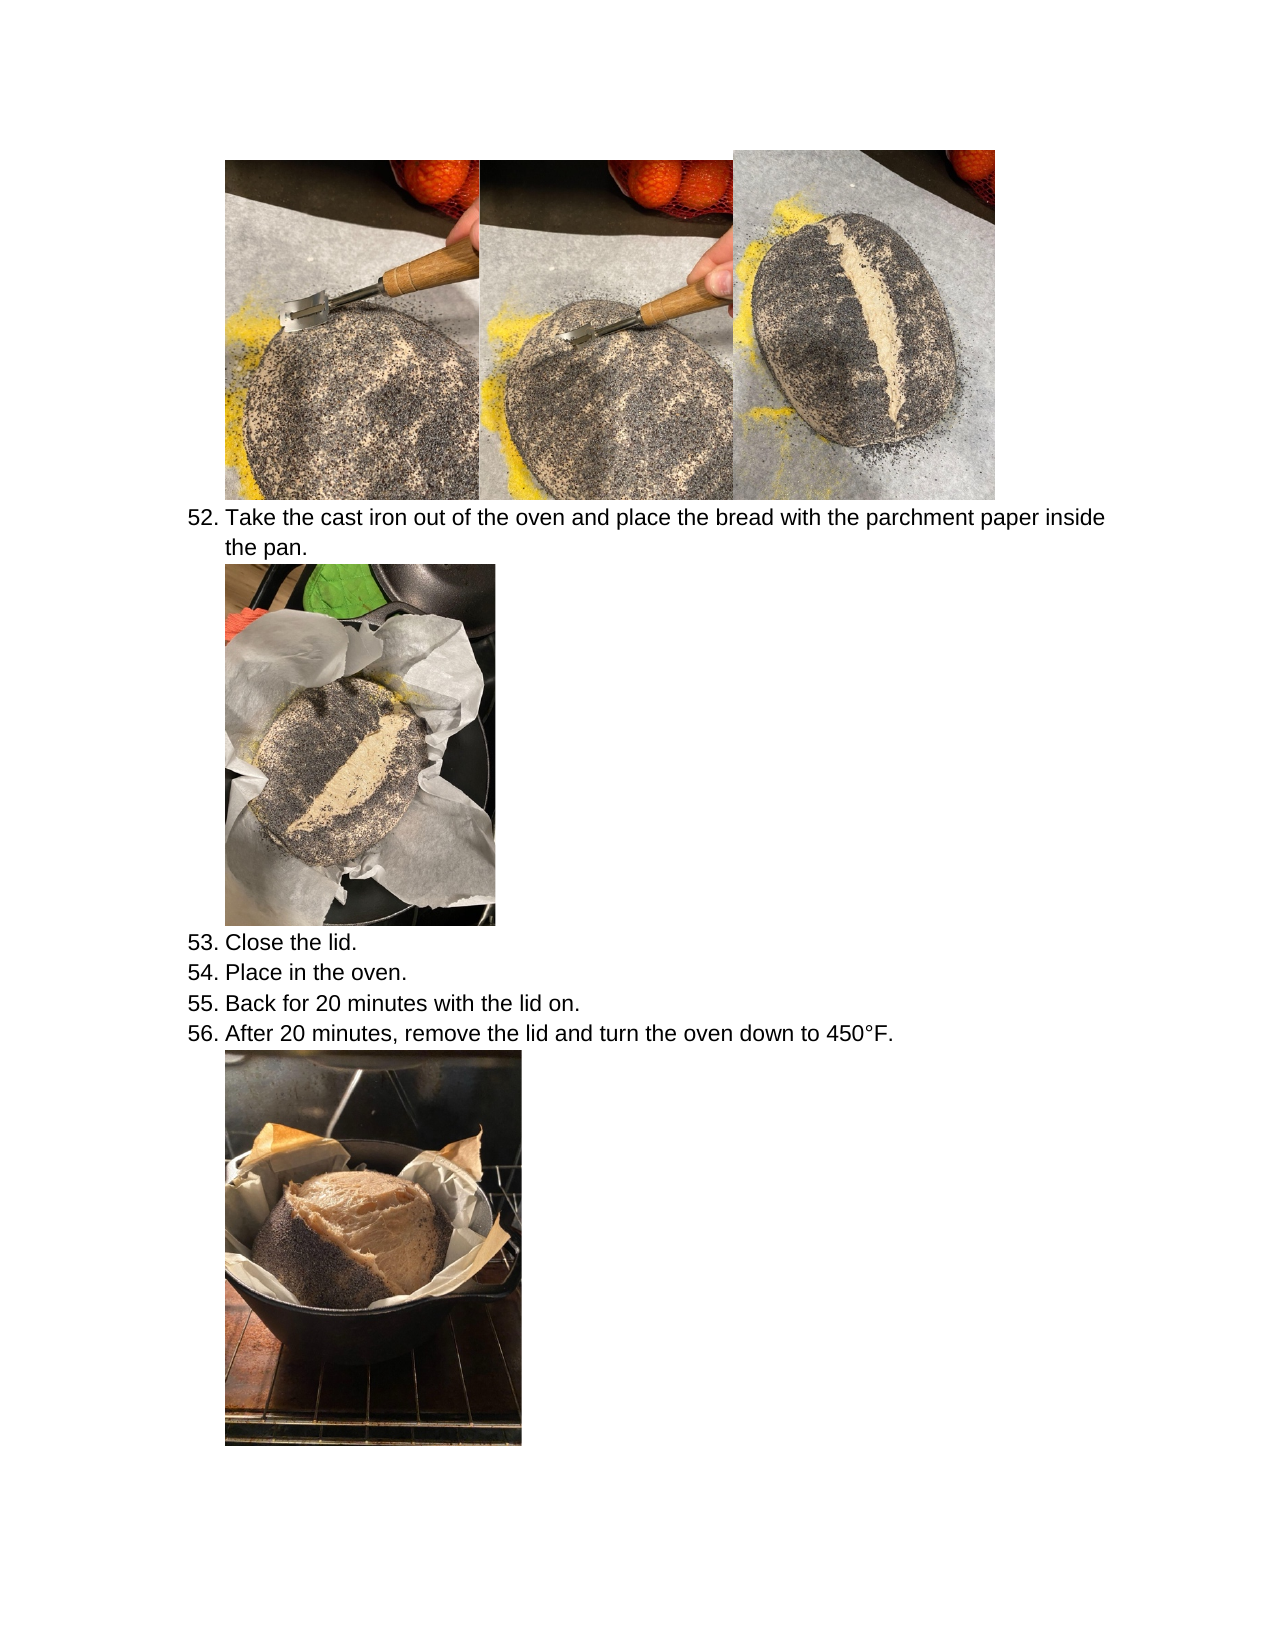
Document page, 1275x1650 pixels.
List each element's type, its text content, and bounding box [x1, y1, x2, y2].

list Place in the oven. [187, 959, 1125, 986]
list After 20 minutes, remove the lid and turn the oven down to 450°F. [187, 1020, 1125, 1046]
list Close the lid. [187, 929, 1125, 955]
picture [225, 1050, 522, 1446]
list Take the cast iron out of the oven and place the bread with the parchment paper inside the pan. [187, 504, 1125, 560]
list Back for 20 minutes with the lid on. [187, 989, 1125, 1016]
picture [225, 150, 995, 500]
picture [225, 564, 496, 926]
